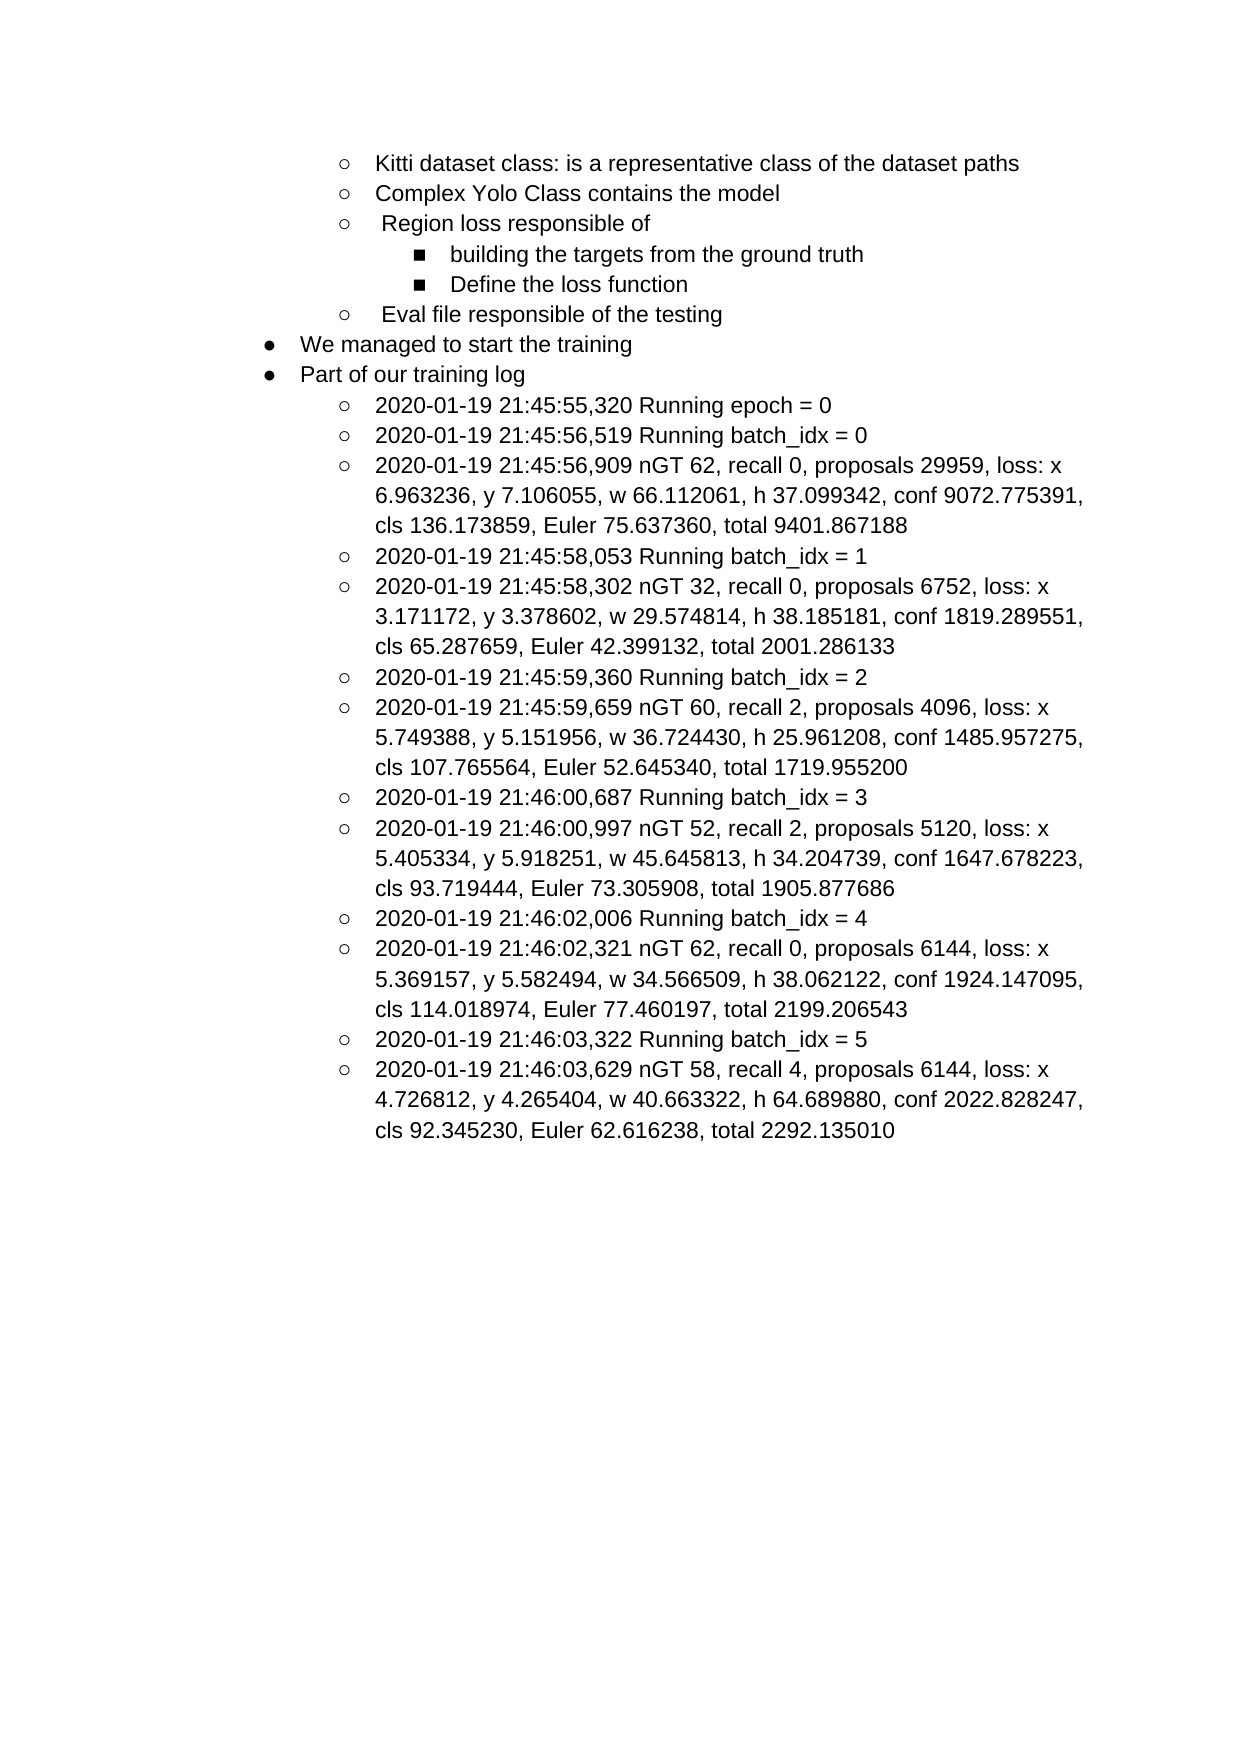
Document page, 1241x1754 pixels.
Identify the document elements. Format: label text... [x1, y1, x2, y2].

list building the targets from the ground truth [412, 241, 1090, 267]
list 2020-01-19 21:45:55,320 Running epoch = 0 [337, 392, 1090, 418]
list Complex Yolo Class contains the model [337, 180, 1090, 207]
list Eval file responsible of the testing [337, 301, 1090, 327]
list 2020-01-19 21:45:58,053 Running batch_idx = 1 [337, 543, 1090, 569]
list 2020-01-19 21:45:56,519 Running batch_idx = 0 [337, 422, 1090, 448]
list Kitti dataset class: is a representative class of the dataset paths [337, 150, 1090, 176]
list 2020-01-19 21:46:00,687 Running batch_idx = 3 [337, 784, 1090, 811]
list 2020-01-19 21:46:03,322 Running batch_idx = 5 [337, 1026, 1090, 1052]
list 2020-01-19 21:45:59,360 Running batch_idx = 2 [337, 663, 1090, 690]
list 2020-01-19 21:46:02,006 Running batch_idx = 4 [337, 905, 1090, 932]
list 2020-01-19 21:45:59,659 nGT 60, recall 2, proposals 4096, loss: x 5.749388, y 5.151956, w 36.724430, h 25.961208, conf 1485.957275, cls 107.765564, Euler 52.645340, total 1719.955200 [337, 694, 1090, 781]
list 2020-01-19 21:46:00,997 nGT 52, recall 2, proposals 5120, loss: x 5.405334, y 5.918251, w 45.645813, h 34.204739, conf 1647.678223, cls 93.719444, Euler 73.305908, total 1905.877686 [337, 814, 1090, 901]
list We managed to start the training [262, 331, 1090, 358]
list 2020-01-19 21:46:02,321 nGT 62, recall 0, proposals 6144, loss: x 5.369157, y 5.582494, w 34.566509, h 38.062122, conf 1924.147095, cls 114.018974, Euler 77.460197, total 2199.206543 [337, 935, 1090, 1022]
list 2020-01-19 21:46:03,629 nGT 58, recall 4, proposals 6144, loss: x 4.726812, y 4.265404, w 40.663322, h 64.689880, conf 2022.828247, cls 92.345230, Euler 62.616238, total 2292.135010 [337, 1056, 1090, 1143]
list 2020-01-19 21:45:58,302 nGT 32, recall 0, proposals 6752, loss: x 3.171172, y 3.378602, w 29.574814, h 38.185181, conf 1819.289551, cls 65.287659, Euler 42.399132, total 2001.286133 [337, 573, 1090, 660]
list Region loss responsible of [337, 210, 1090, 237]
list 2020-01-19 21:45:56,909 nGT 62, recall 0, proposals 29959, loss: x 6.963236, y 7.106055, w 66.112061, h 37.099342, conf 9072.775391, cls 136.173859, Euler 75.637360, total 9401.867188 [337, 452, 1090, 539]
list Define the loss function [412, 271, 1090, 297]
list Part of our training log [262, 361, 1090, 388]
